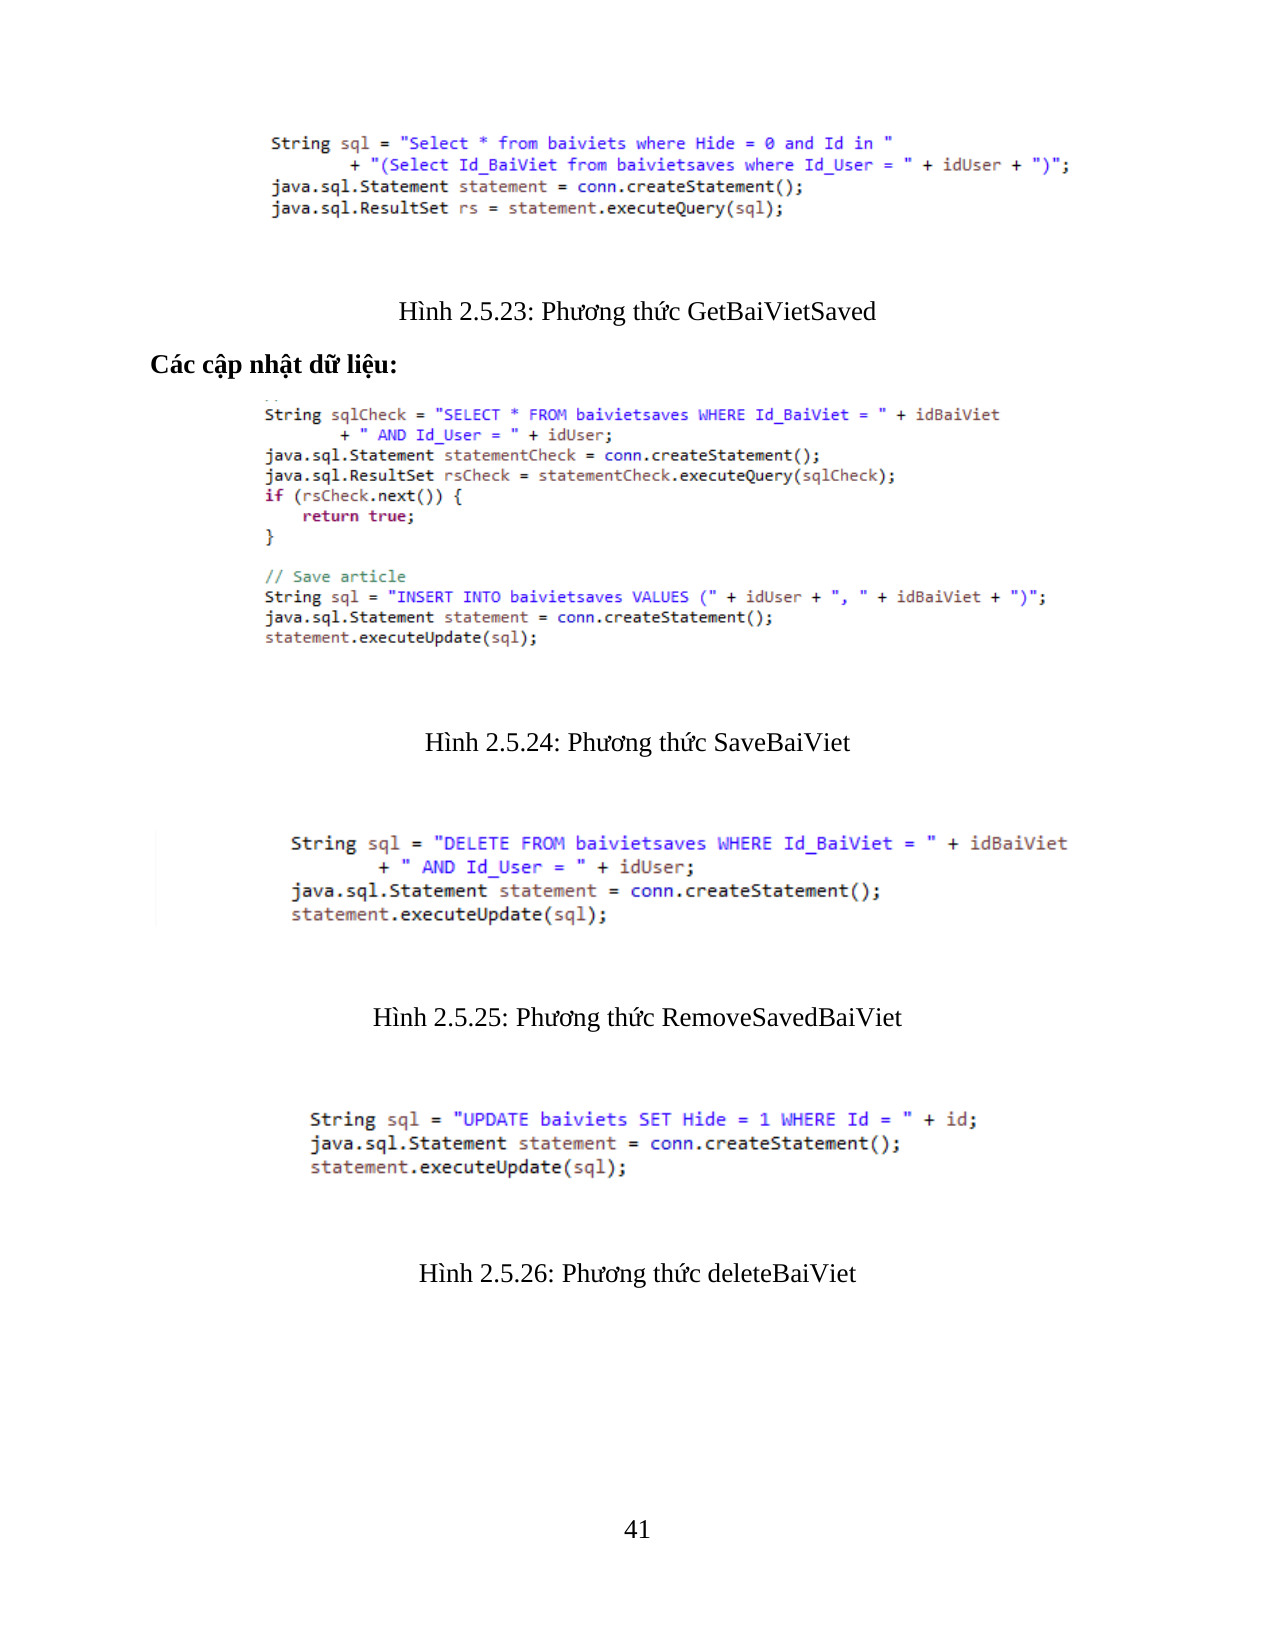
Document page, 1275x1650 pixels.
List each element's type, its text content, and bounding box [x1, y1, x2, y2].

picture [246, 1107, 1029, 1183]
text Các cập nhật dữ liệu: [150, 348, 1125, 379]
picture [155, 831, 1120, 927]
text Hình 2.5.25: Phương thức RemoveSavedBaiViet [150, 1002, 1125, 1033]
text Hình 2.5.24: Phương thức SaveBaiViet [150, 726, 1125, 757]
text Hình 2.5.26: Phương thức deleteBaiViet [150, 1257, 1125, 1288]
picture [207, 400, 1068, 651]
text Hình 2.5.23: Phương thức GetBaiVietSaved [150, 295, 1125, 326]
picture [150, 132, 1125, 221]
